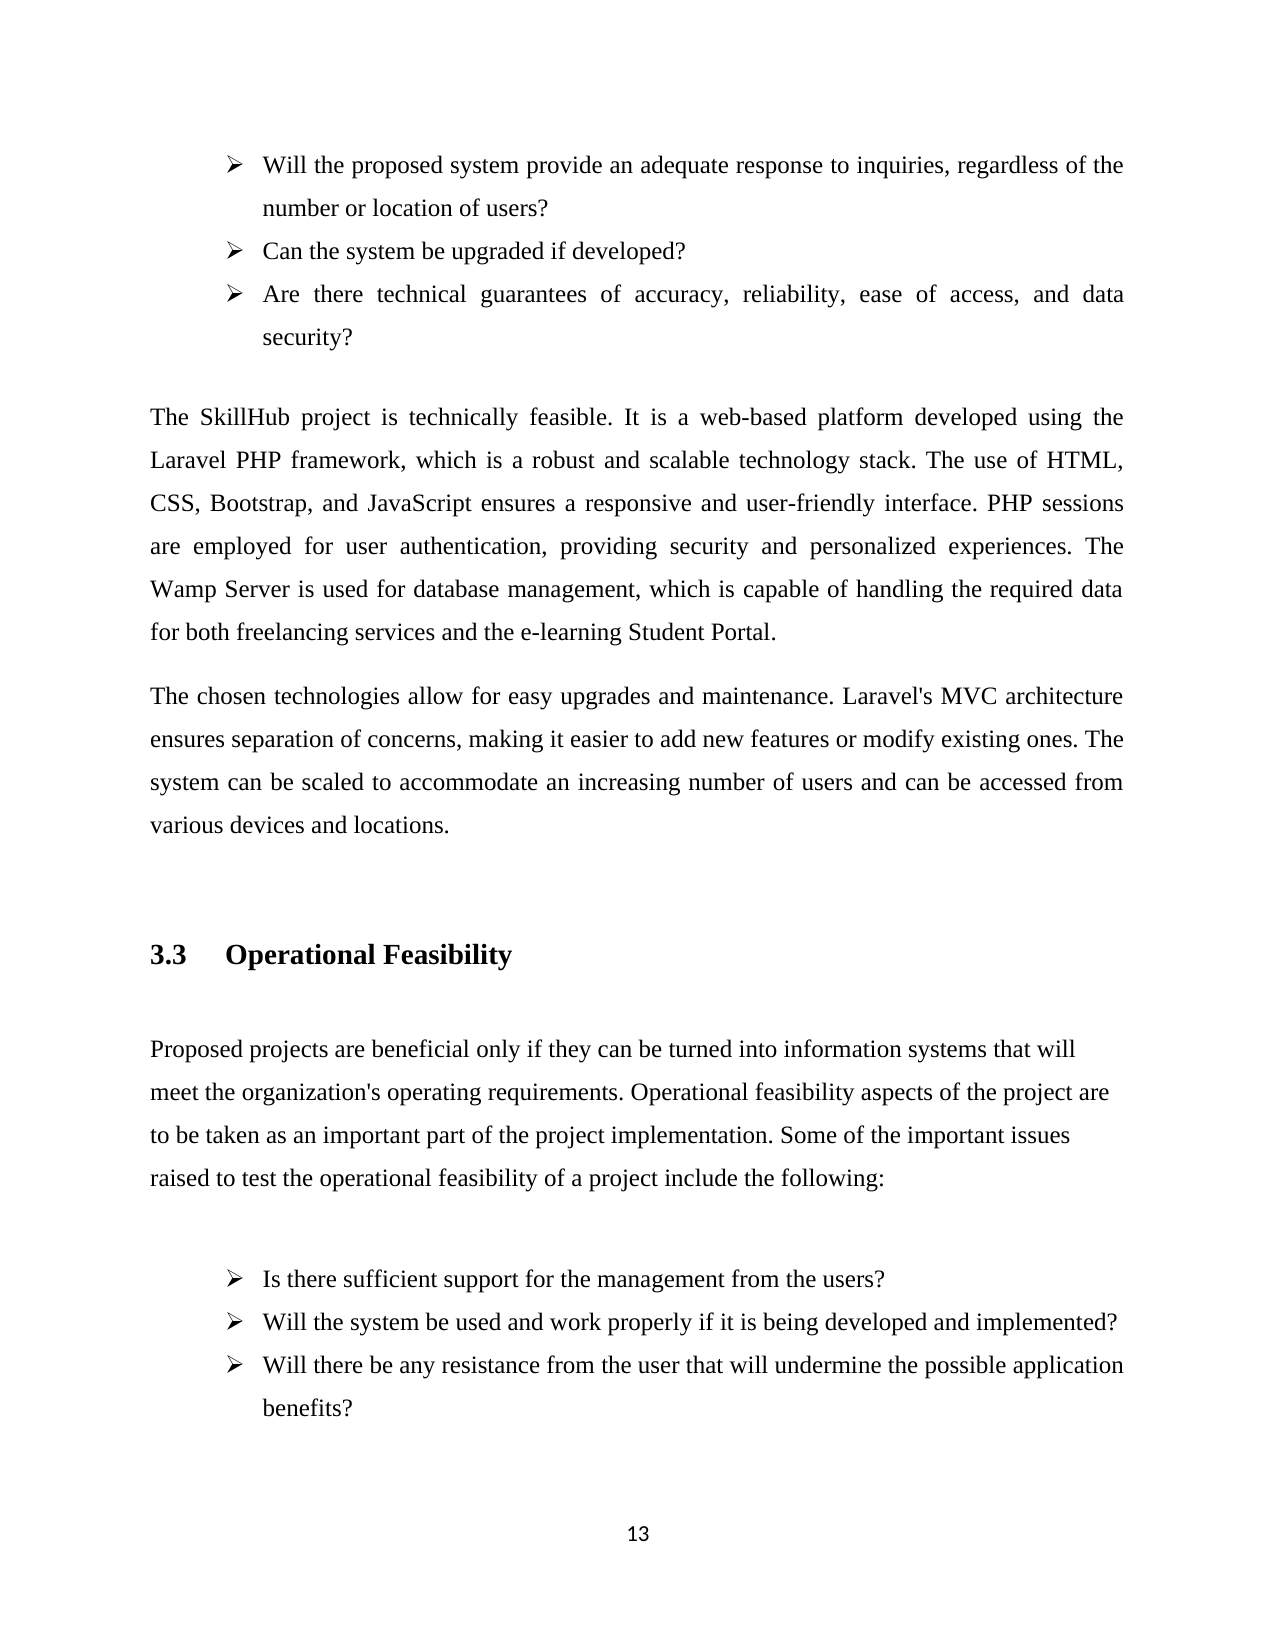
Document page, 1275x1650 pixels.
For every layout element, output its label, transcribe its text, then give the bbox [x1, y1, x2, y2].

list Can the system be upgraded if developed? [225, 236, 1125, 265]
subtitle 3.3 Operational Feasibility [150, 937, 1125, 971]
list Will the system be used and work properly if it is being developed and implemented? [225, 1307, 1125, 1336]
text The chosen technologies allow for easy upgrades and maintenance. Laravel's MVC architecture ensures separation of concerns, making it easier to add new features or modify existing ones. The system can be scaled to accommodate an increasing number of users and can be accessed from various devices and locations. [150, 681, 1125, 839]
text The SkillHub project is technically feasible. It is a web-based platform developed using the Laravel PHP framework, which is a robust and scalable technology stack. The use of HTML, CSS, Bootstrap, and JavaScript ensures a responsive and user-friendly interface. PHP sessions are employed for user authentication, providing security and personalized experiences. The Wamp Server is used for database management, which is capable of handling the required data for both freelancing services and the e-learning Student Portal. [150, 402, 1125, 646]
text Proposed projects are beneficial only if they can be turned into information systems that will meet the organization's operating requirements. Operational feasibility aspects of the project are to be taken as an important part of the project implementation. Some of the important issues raised to test the operational feasibility of a project include the following: [150, 1034, 1125, 1192]
list Is there sufficient support for the management from the users? [225, 1264, 1125, 1293]
list Will there be any resistance from the user that will undermine the possible application benefits? [225, 1350, 1125, 1422]
list Will the proposed system provide an adequate response to inquiries, regardless of the number or location of users? [225, 150, 1125, 222]
list Are there technical guarantees of accuracy, reliability, ease of access, and data security? [225, 279, 1125, 351]
